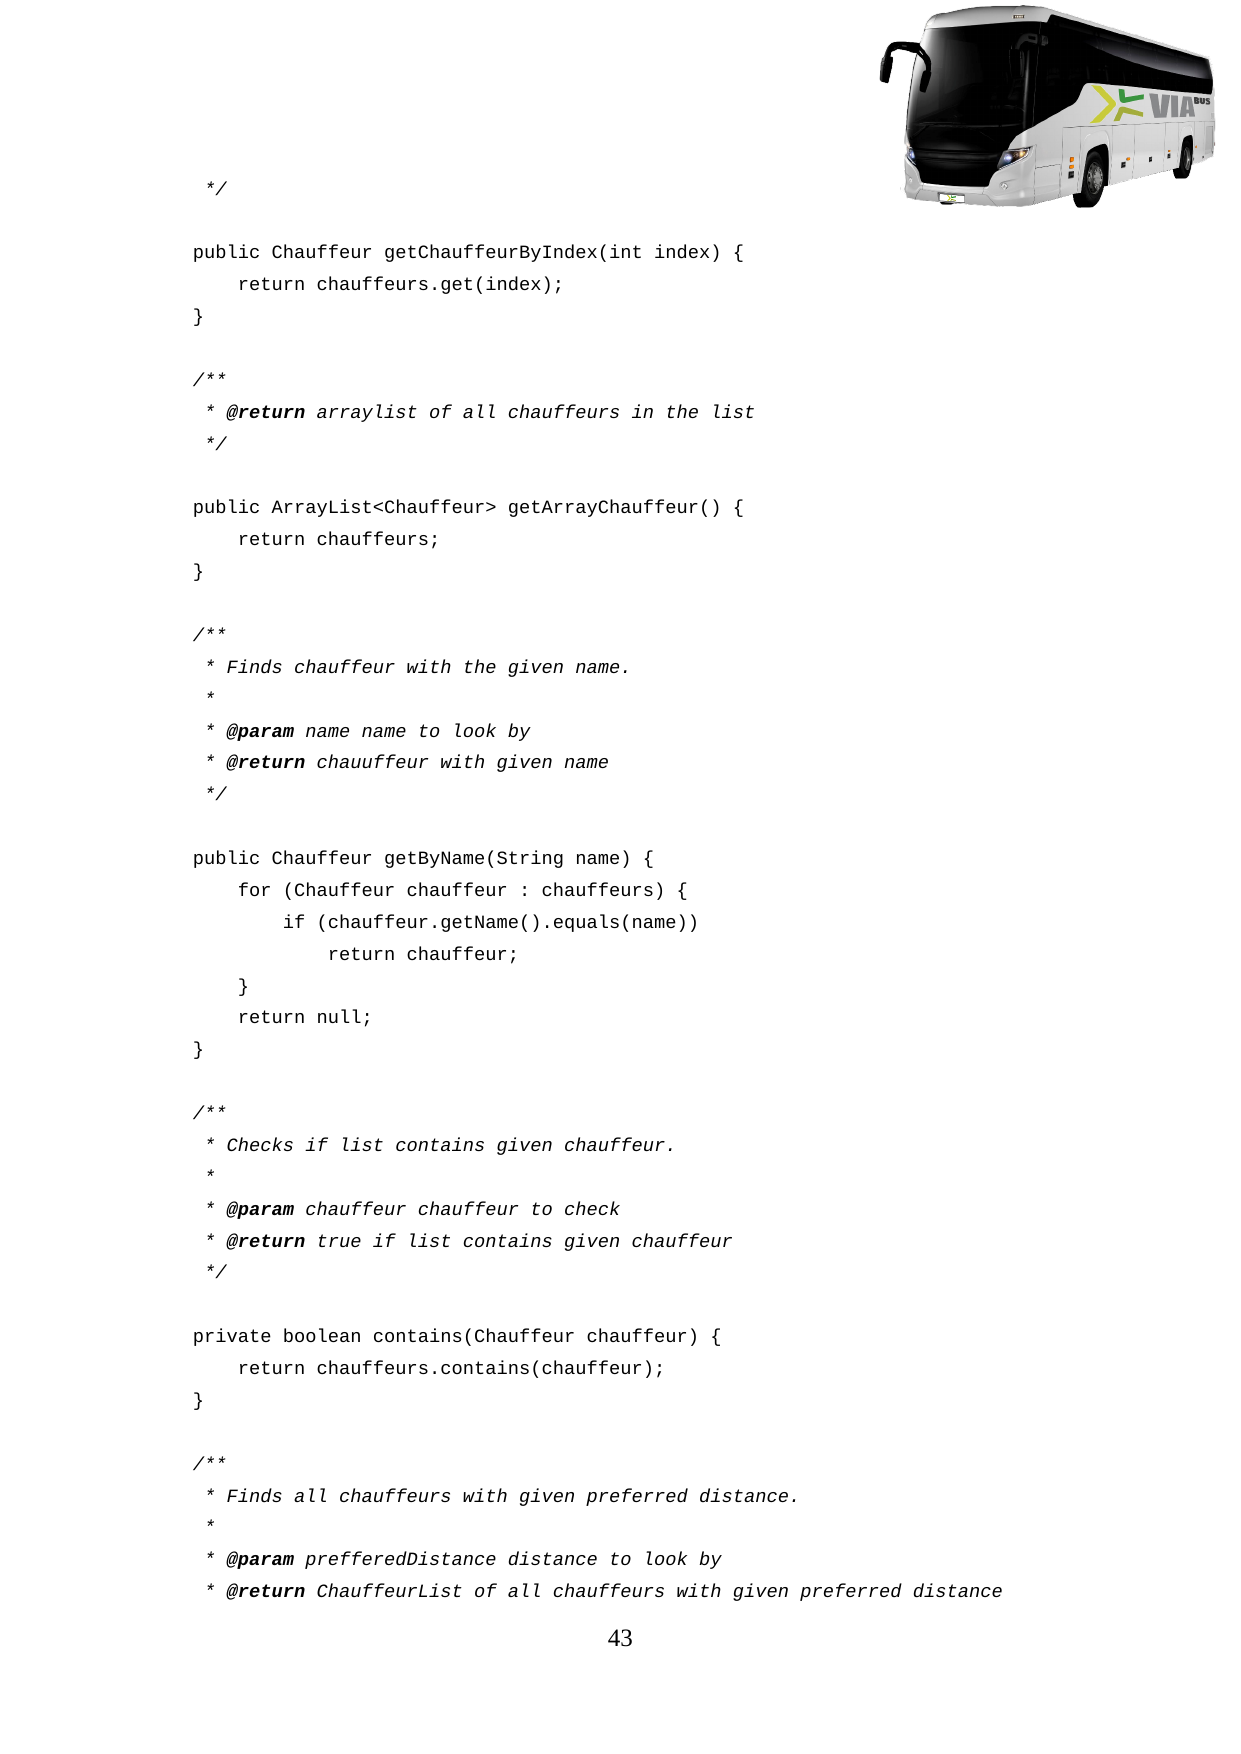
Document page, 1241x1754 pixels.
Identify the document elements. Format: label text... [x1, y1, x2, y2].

text */ public Chauffeur getChauffeurByIndex(int index) { return chauffeurs.get(index); } /** * @return arraylist of all chauffeurs in the list */ public ArrayList<Chauffeur> getArrayChauffeur() { return chauffeurs; } /** * Finds chauffeur with the given name. * * @param name name to look by * @return chauuffeur with given name */ public Chauffeur getByName(String name) { for (Chauffeur chauffeur : chauffeurs) { if (chauffeur.getName().equals(name)) return chauffeur; } return null; } /** * Checks if list contains given chauffeur. * * @param chauffeur chauffeur to check * @return true if list contains given chauffeur */ private boolean contains(Chauffeur chauffeur) { return chauffeurs.contains(chauffeur); } /** * Finds all chauffeurs with given preferred distance. * * @param prefferedDistance distance to look by * @return ChauffeurList of all chauffeurs with given preferred distance [148, 148, 1093, 1603]
picture [874, 0, 1218, 213]
